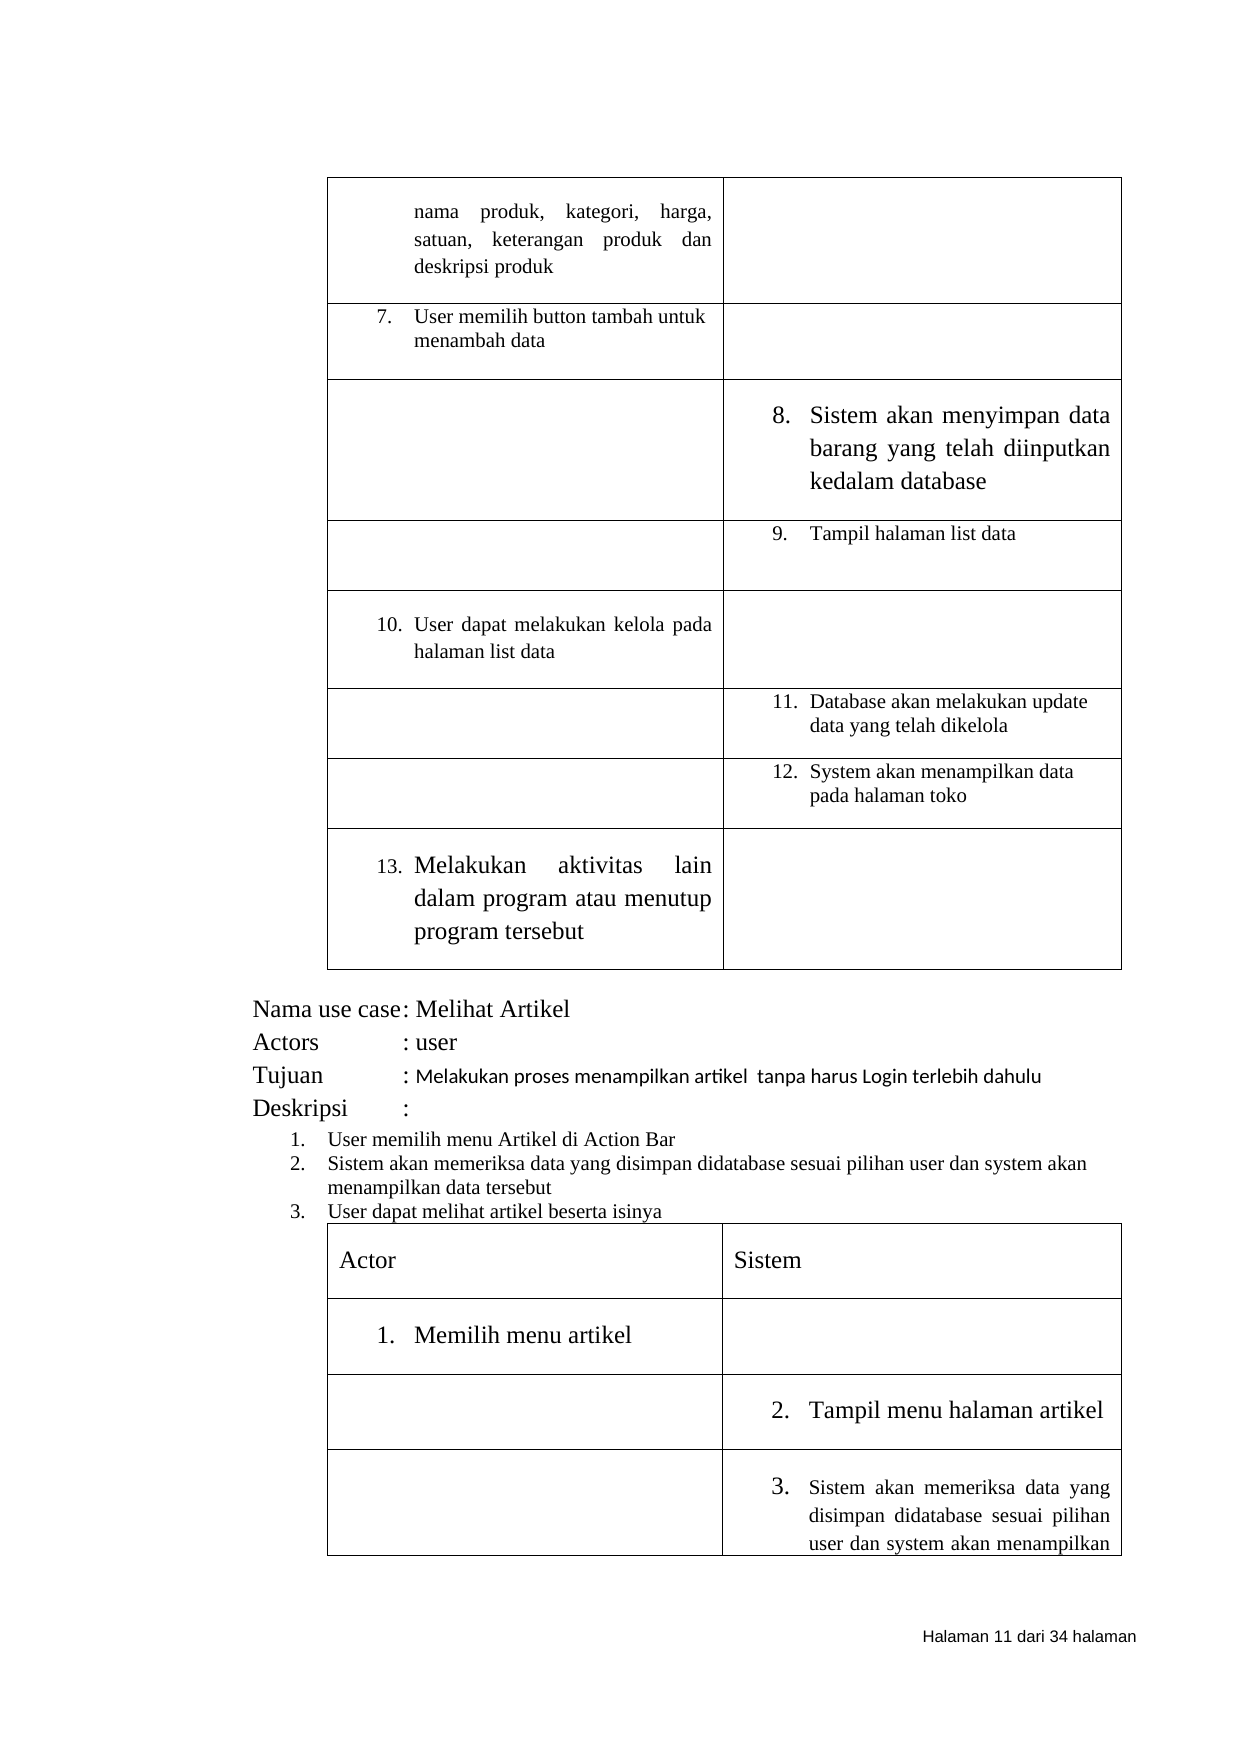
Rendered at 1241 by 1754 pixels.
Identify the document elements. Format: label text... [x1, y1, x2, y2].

table_cell Database akan melakukan update data yang telah dikelola [724, 689, 1121, 758]
table_cell [328, 1375, 722, 1449]
table_cell [328, 759, 723, 828]
table_cell [724, 591, 1121, 688]
table_cell [328, 521, 723, 590]
table_header Sistem [723, 1224, 1121, 1298]
table_cell Tampil menu halaman artikel [723, 1375, 1121, 1449]
table_cell Tampil halaman list data [724, 521, 1121, 590]
table_cell [724, 829, 1121, 969]
table_cell [328, 380, 723, 519]
text Deskripsi : [252, 1093, 1122, 1122]
text Actors : user [252, 1027, 1122, 1056]
table_cell Melakukan aktivitas lain dalam program atau menutup program tersebut [328, 829, 723, 969]
list Sistem akan memeriksa data yang disimpan didatabase sesuai pilihan user dan system akan menampilkan data tersebut [290, 1151, 1122, 1199]
table_cell Sistem akan menyimpan data barang yang telah diinputkan kedalam database [724, 380, 1121, 519]
table_cell User dapat melakukan kelola pada halaman list data [328, 591, 723, 688]
table_cell User memilih button tambah untuk menambah data [328, 304, 723, 378]
table_cell [724, 304, 1121, 378]
table_cell [328, 1450, 722, 1555]
list User memilih menu Artikel di Action Bar [290, 1127, 1122, 1151]
table_cell [723, 1299, 1121, 1373]
table_cell Memilih menu artikel [328, 1299, 722, 1373]
table_cell System akan menampilkan data pada halaman toko [724, 759, 1121, 828]
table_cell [328, 178, 723, 303]
table_cell [328, 689, 723, 758]
text Nama use case : Melihat Artikel [252, 994, 1122, 1023]
table_cell [724, 178, 1121, 303]
table_header Actor [328, 1224, 722, 1298]
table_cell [723, 1450, 1121, 1555]
text Tujuan : Melakukan proses menampilkan artikel tanpa harus Login terlebih dahulu [252, 1061, 1122, 1089]
list User dapat melihat artikel beserta isinya [290, 1199, 1122, 1223]
